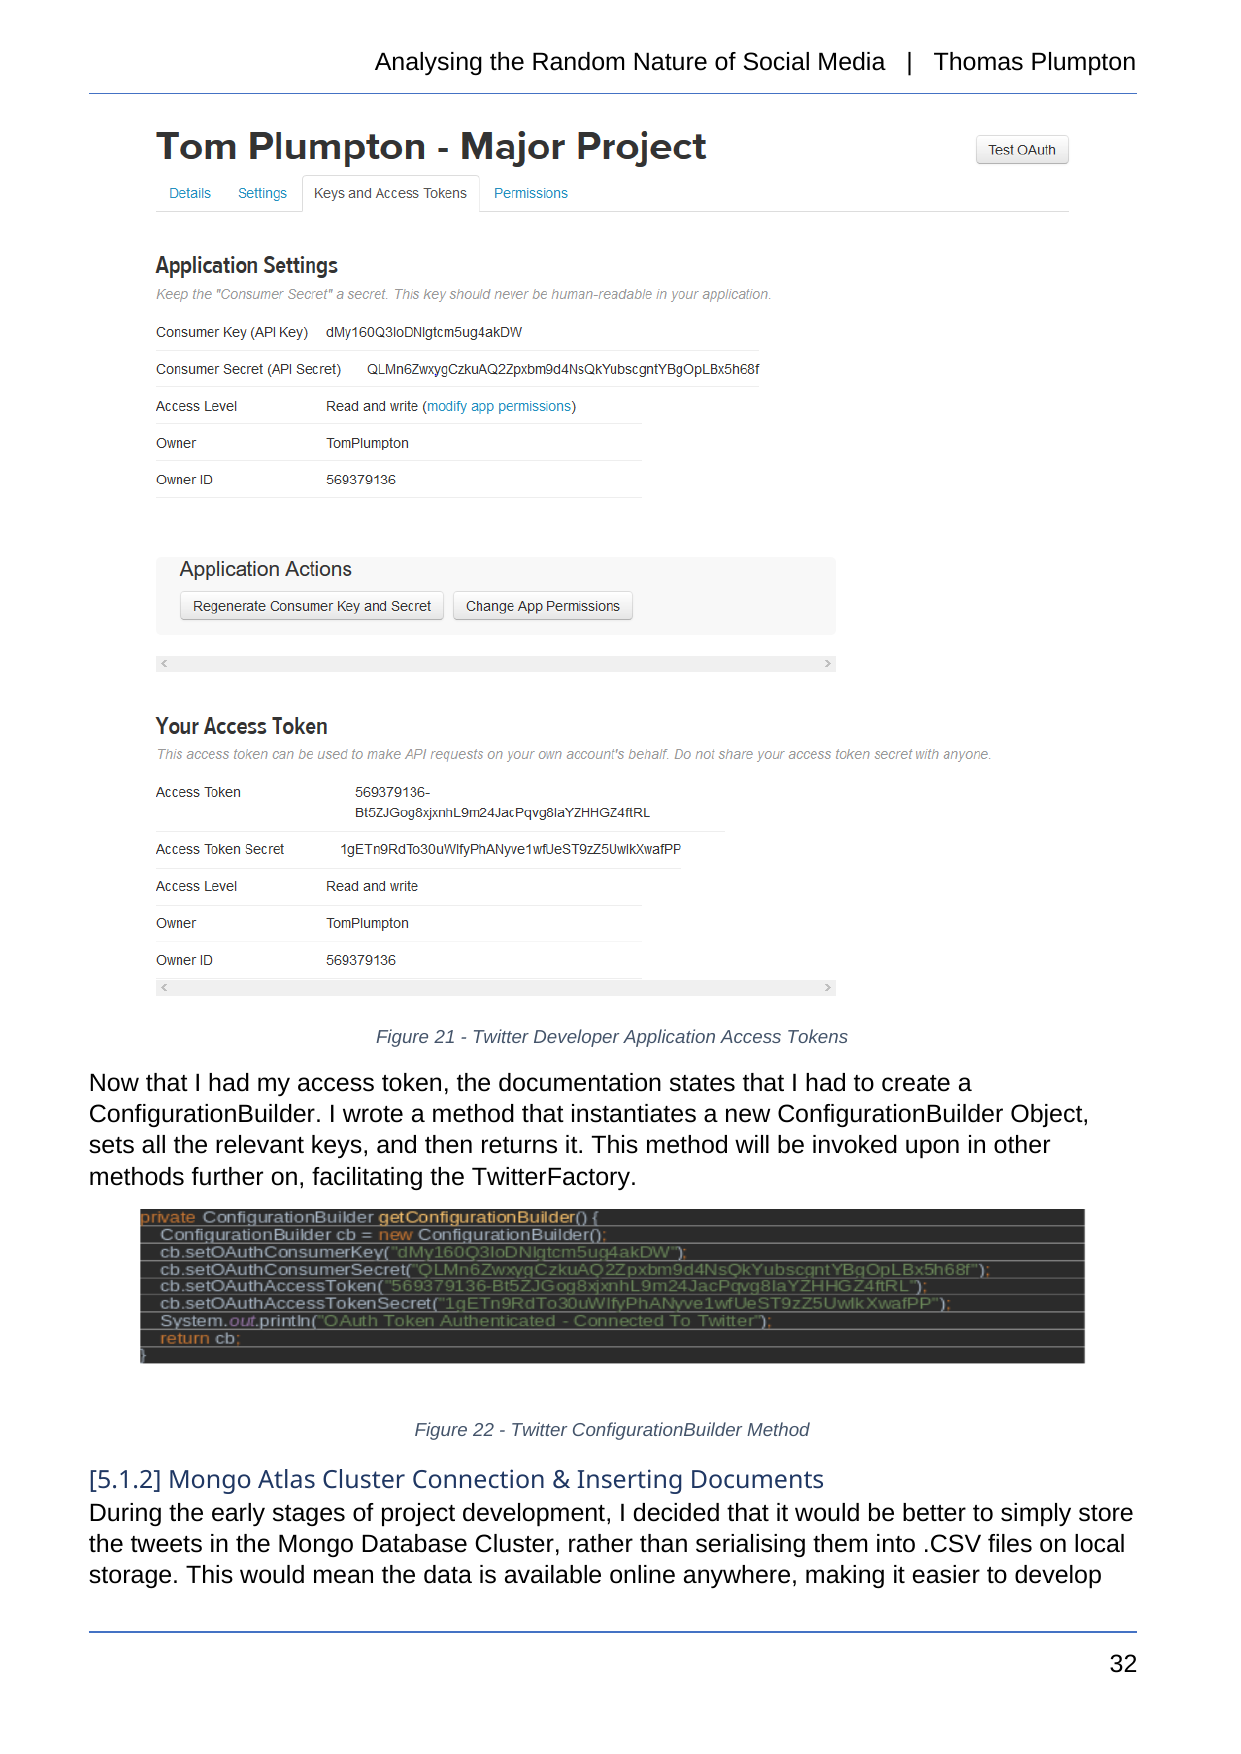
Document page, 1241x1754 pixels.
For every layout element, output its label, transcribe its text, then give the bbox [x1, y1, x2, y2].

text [89, 1498, 1137, 1589]
text Now that I had my access token, the documentation states that I had to create a ConfigurationBuilder. I wrote a method that instantiates a new ConfigurationBuilder Object, sets all the relevant keys, and then returns it. This method will be invoked upon in other methods further on, facilitating the TwitterFactory. [89, 1068, 1137, 1190]
picture [146, 122, 1080, 1007]
subtitle [5.1.2] Mongo Atlas Cluster Connection & Inserting Documents [89, 1461, 1137, 1495]
